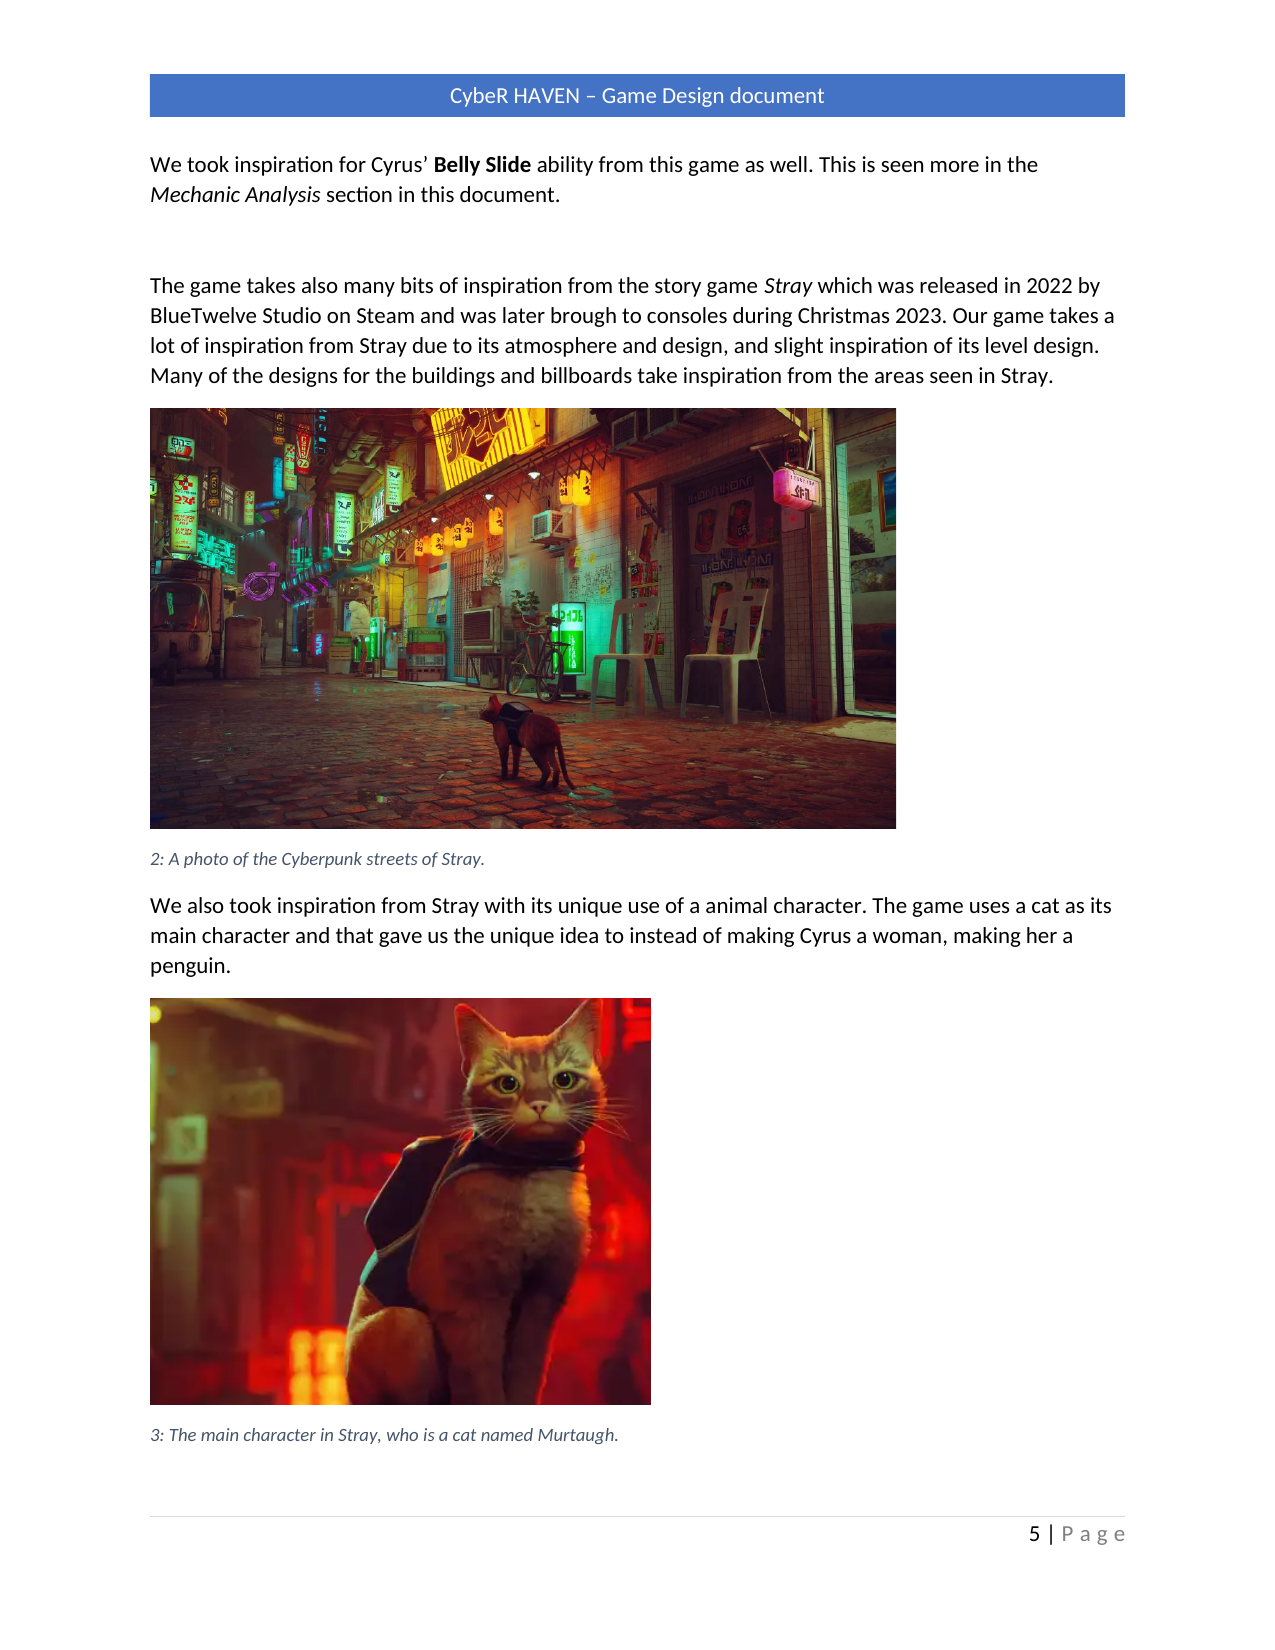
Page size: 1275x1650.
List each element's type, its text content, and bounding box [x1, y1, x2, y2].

picture [150, 408, 897, 829]
text 2: A photo of the Cyberpunk streets of Stray. [150, 847, 1125, 870]
text 3: The main character in Stray, who is a cat named Murtaugh. [150, 1423, 1125, 1446]
picture [150, 998, 651, 1405]
text We took inspiration for Cyrus’ Belly Slide ability from this game as well. This is seen more in the Mechanic Analysis section in this document. [150, 150, 1125, 208]
text We also took inspiration from Stray with its unique use of a animal character. The game uses a cat as its main character and that gave us the unique idea to instead of making Cyrus a woman, making her a penguin. [150, 891, 1125, 979]
text The game takes also many bits of inspiration from the story game Stray which was released in 2022 by BlueTwelve Studio on Steam and was later brough to consoles during Christmas 2023. Our game takes a lot of inspiration from Stray due to its atmosphere and design, and slight inspiration of its level design. Many of the designs for the buildings and billboards take inspiration from the areas seen in Stray. [150, 271, 1125, 389]
